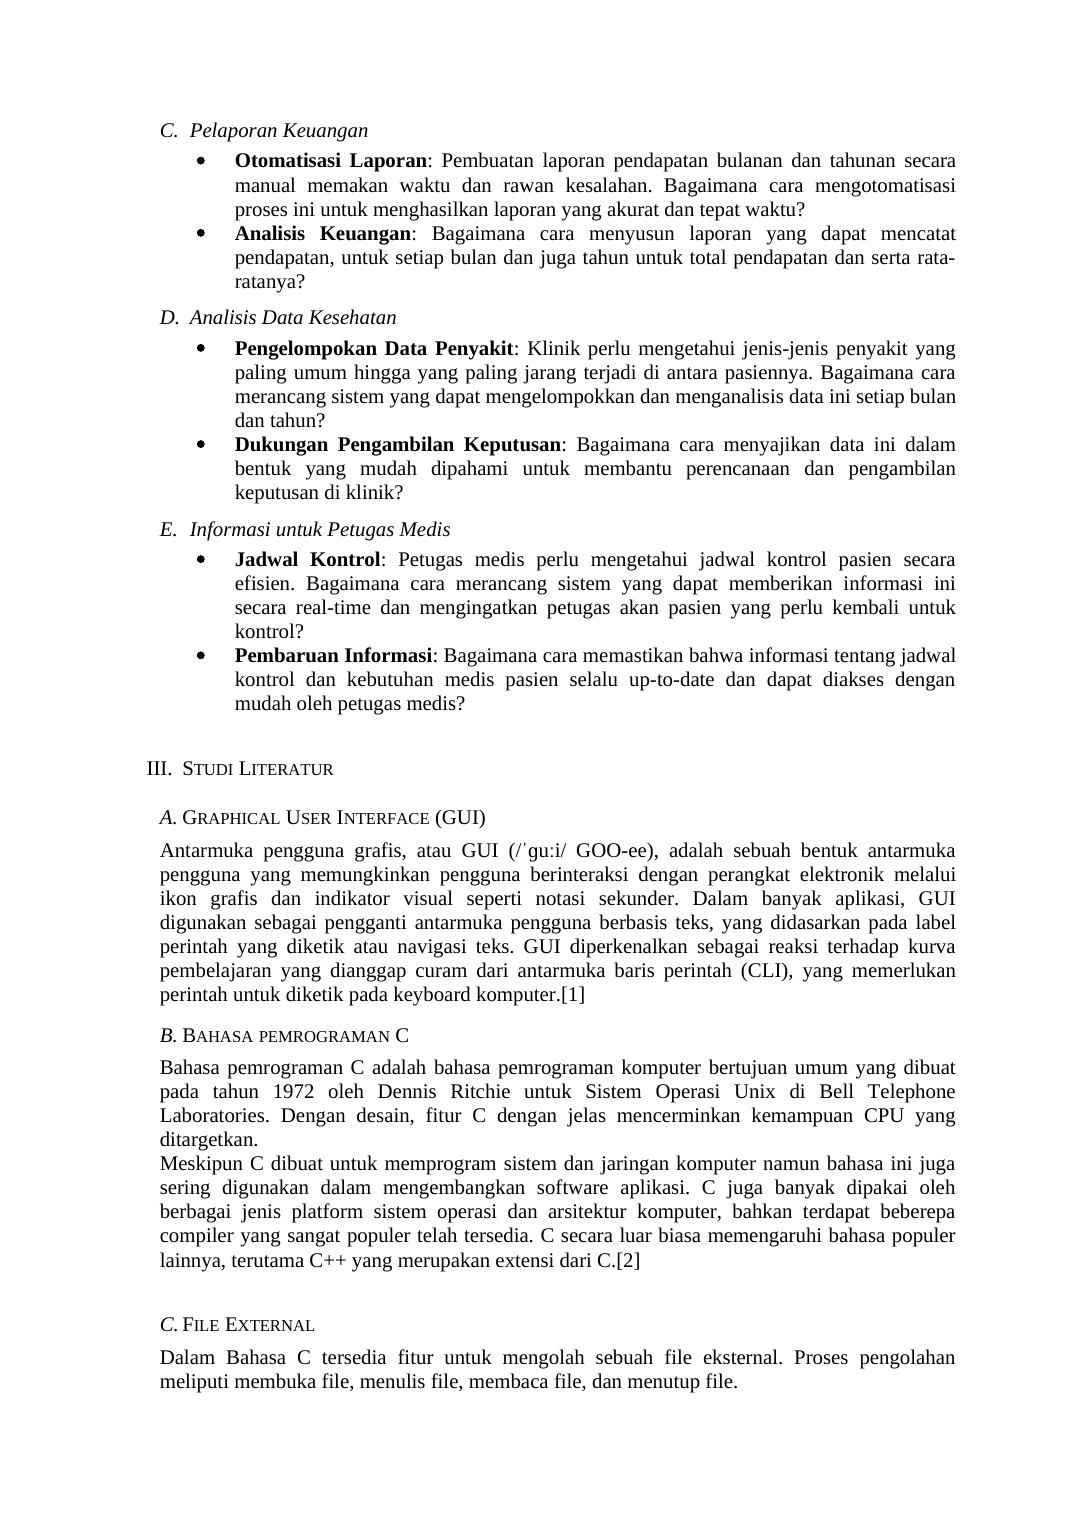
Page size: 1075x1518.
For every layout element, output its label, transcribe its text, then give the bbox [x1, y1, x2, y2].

subtitle Studi Literatur [159, 756, 957, 780]
text Bahasa pemrograman C adalah bahasa pemrograman komputer bertujuan umum yang dibuat pada tahun 1972 oleh Dennis Ritchie untuk Sistem Operasi Unix di Bell Telephone Laboratories. Dengan desain, fitur C dengan jelas mencerminkan kemampuan CPU yang ditargetkan. [159, 1055, 957, 1151]
subtitle Analisis Data Kesehatan [159, 305, 957, 329]
list Pembaruan Informasi: Bagaimana cara memastikan bahwa informasi tentang jadwal kontrol dan kebutuhan medis pasien selalu up-to-date dan dapat diakses dengan mudah oleh petugas medis? [197, 643, 957, 715]
list Analisis Keuangan: Bagaimana cara menyusun laporan yang dapat mencatat pendapatan, untuk setiap bulan dan juga tahun untuk total pendapatan dan serta rata-ratanya? [197, 221, 957, 293]
text Dalam Bahasa C tersedia fitur untuk mengolah sebuah file eksternal. Proses pengolahan meliputi membuka file, menulis file, membaca file, dan menutup file. [159, 1345, 957, 1393]
list Jadwal Kontrol: Petugas medis perlu mengetahui jadwal kontrol pasien secara efisien. Bagaimana cara merancang sistem yang dapat memberikan informasi ini secara real-time dan mengingatkan petugas akan pasien yang perlu kembali untuk kontrol? [197, 547, 957, 643]
subtitle Informasi untuk Petugas Medis [159, 517, 957, 541]
subtitle Pelaporan Keuangan [159, 118, 957, 142]
subtitle Bahasa pemrograman C [159, 1023, 957, 1047]
list Pengelompokan Data Penyakit: Klinik perlu mengetahui jenis-jenis penyakit yang paling umum hingga yang paling jarang terjadi di antara pasiennya. Bagaimana cara merancang sistem yang dapat mengelompokkan dan menganalisis data ini setiap bulan dan tahun? [197, 336, 957, 432]
subtitle Graphical User Interface (GUI) [159, 805, 957, 829]
text Antarmuka pengguna grafis, atau GUI (/ˈɡuːi/ GOO-ee), adalah sebuah bentuk antarmuka pengguna yang memungkinkan pengguna berinteraksi dengan perangkat elektronik melalui ikon grafis dan indikator visual seperti notasi sekunder. Dalam banyak aplikasi, GUI digunakan sebagai pengganti antarmuka pengguna berbasis teks, yang didasarkan pada label perintah yang diketik atau navigasi teks. GUI diperkenalkan sebagai reaksi terhadap kurva pembelajaran yang dianggap curam dari antarmuka baris perintah (CLI), yang memerlukan perintah untuk diketik pada keyboard komputer.[1] [159, 837, 957, 1006]
list Otomatisasi Laporan: Pembuatan laporan pendapatan bulanan dan tahunan secara manual memakan waktu dan rawan kesalahan. Bagaimana cara mengotomatisasi proses ini untuk menghasilkan laporan yang akurat dan tepat waktu? [197, 148, 957, 221]
list Dukungan Pengambilan Keputusan: Bagaimana cara menyajikan data ini dalam bentuk yang mudah dipahami untuk membantu perencanaan dan pengambilan keputusan di klinik? [197, 432, 957, 504]
subtitle File External [159, 1312, 957, 1336]
text Meskipun C dibuat untuk memprogram sistem dan jaringan komputer namun bahasa ini juga sering digunakan dalam mengembangkan software aplikasi. C juga banyak dipakai oleh berbagai jenis platform sistem operasi dan arsitektur komputer, bahkan terdapat beberepa compiler yang sangat populer telah tersedia. C secara luar biasa memengaruhi bahasa populer lainnya, terutama C++ yang merupakan extensi dari C.[2] [159, 1151, 957, 1272]
